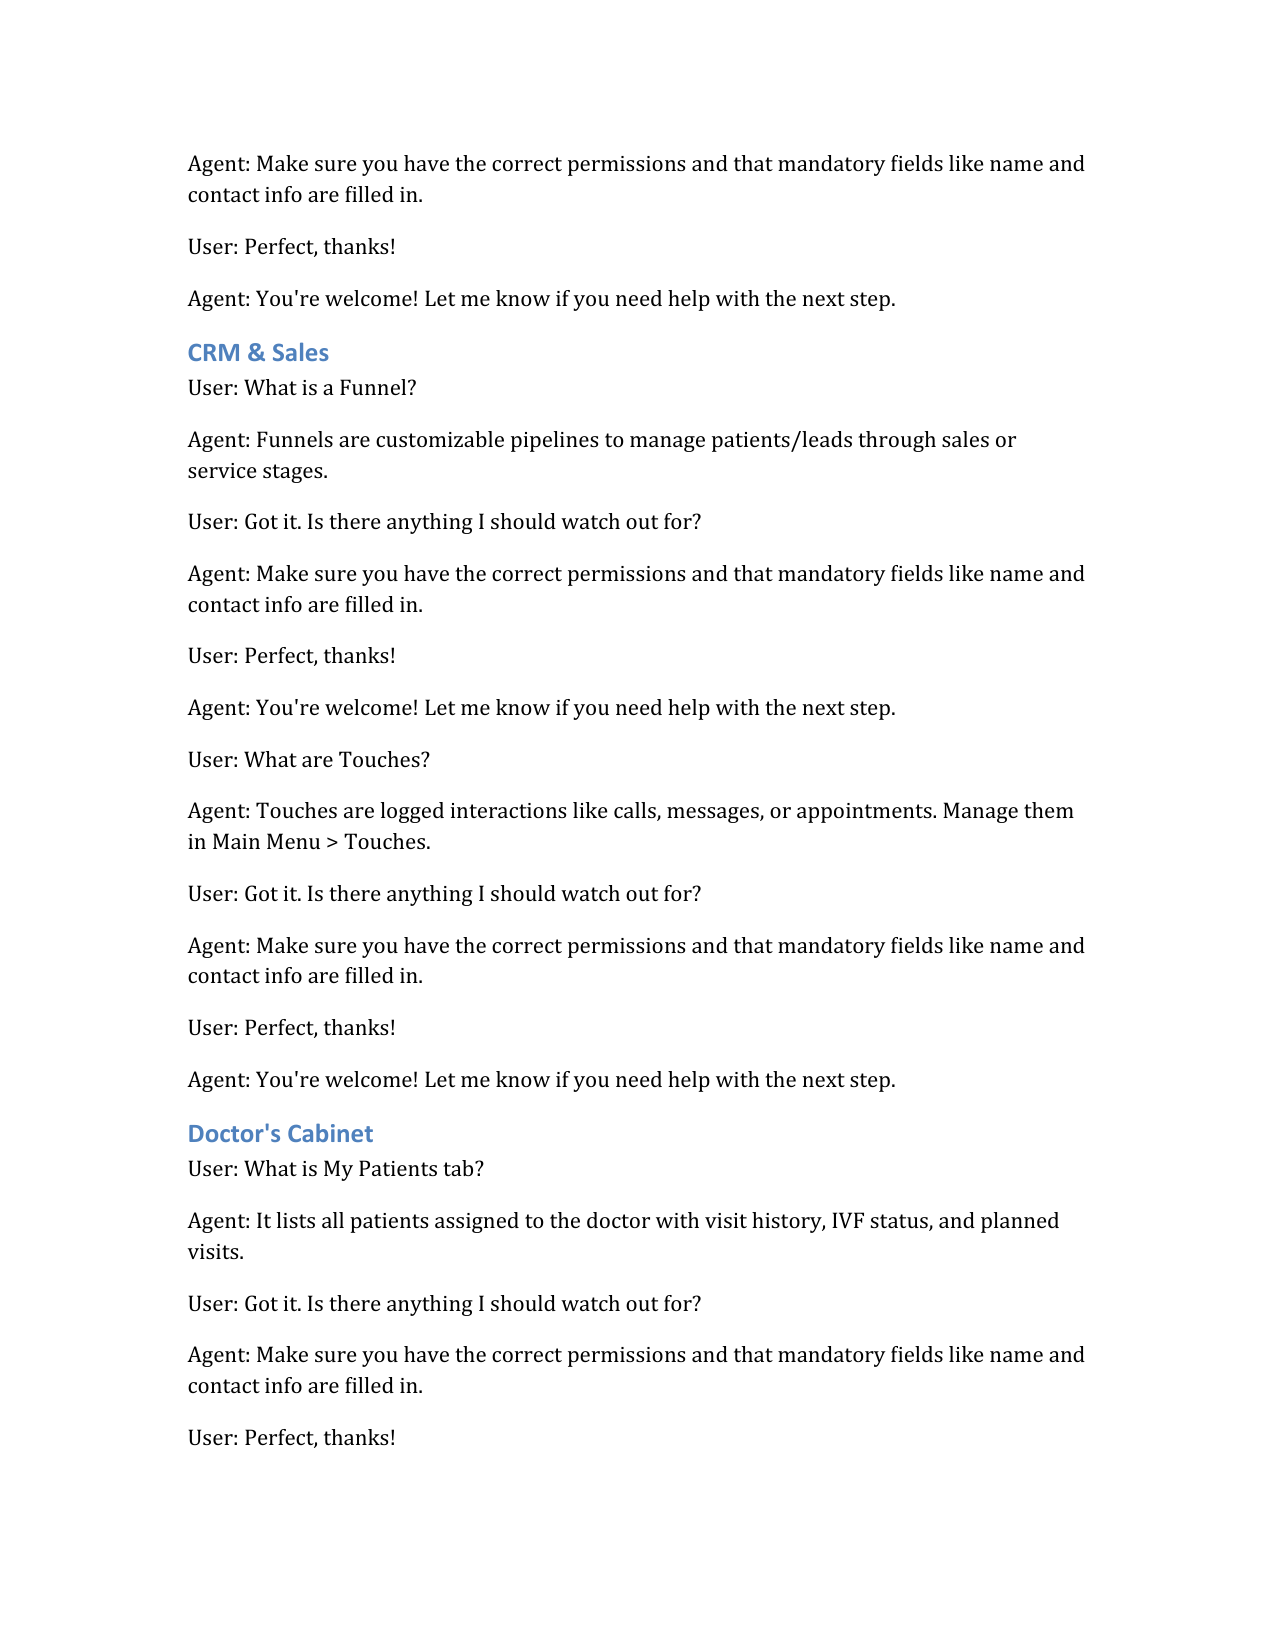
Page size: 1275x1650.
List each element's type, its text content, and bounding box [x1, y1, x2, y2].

text User: What are Touches? [187, 745, 1087, 772]
text Agent: It lists all patients assigned to the doctor with visit history, IVF status, and planned visits. [187, 1207, 1087, 1264]
text User: Perfect, thanks! [187, 1014, 1087, 1041]
subtitle CRM & Sales [187, 336, 1087, 369]
subtitle Doctor's Cabinet [187, 1117, 1087, 1150]
text Agent: Make sure you have the correct permissions and that mandatory fields like name and contact info are filled in. [187, 150, 1087, 208]
text Agent: Funnels are customizable pipelines to manage patients/leads through sales or service stages. [187, 425, 1087, 483]
text User: Perfect, thanks! [187, 1423, 1087, 1450]
text User: Got it. Is there anything I should watch out for? [187, 508, 1087, 535]
text User: Perfect, thanks! [187, 232, 1087, 259]
text User: Got it. Is there anything I should watch out for? [187, 1289, 1087, 1316]
text User: Perfect, thanks! [187, 642, 1087, 669]
text User: What is My Patients tab? [187, 1155, 1087, 1182]
text User: What is a Funnel? [187, 374, 1087, 401]
text Agent: You're welcome! Let me know if you need help with the next step. [187, 1065, 1087, 1092]
text Agent: You're welcome! Let me know if you need help with the next step. [187, 694, 1087, 721]
text User: Got it. Is there anything I should watch out for? [187, 879, 1087, 906]
text Agent: Make sure you have the correct permissions and that mandatory fields like name and contact info are filled in. [187, 559, 1087, 617]
text Agent: Touches are logged interactions like calls, messages, or appointments. Manage them in Main Menu > Touches. [187, 797, 1087, 855]
text Agent: You're welcome! Let me know if you need help with the next step. [187, 284, 1087, 311]
text Agent: Make sure you have the correct permissions and that mandatory fields like name and contact info are filled in. [187, 1341, 1087, 1398]
text Agent: Make sure you have the correct permissions and that mandatory fields like name and contact info are filled in. [187, 931, 1087, 989]
